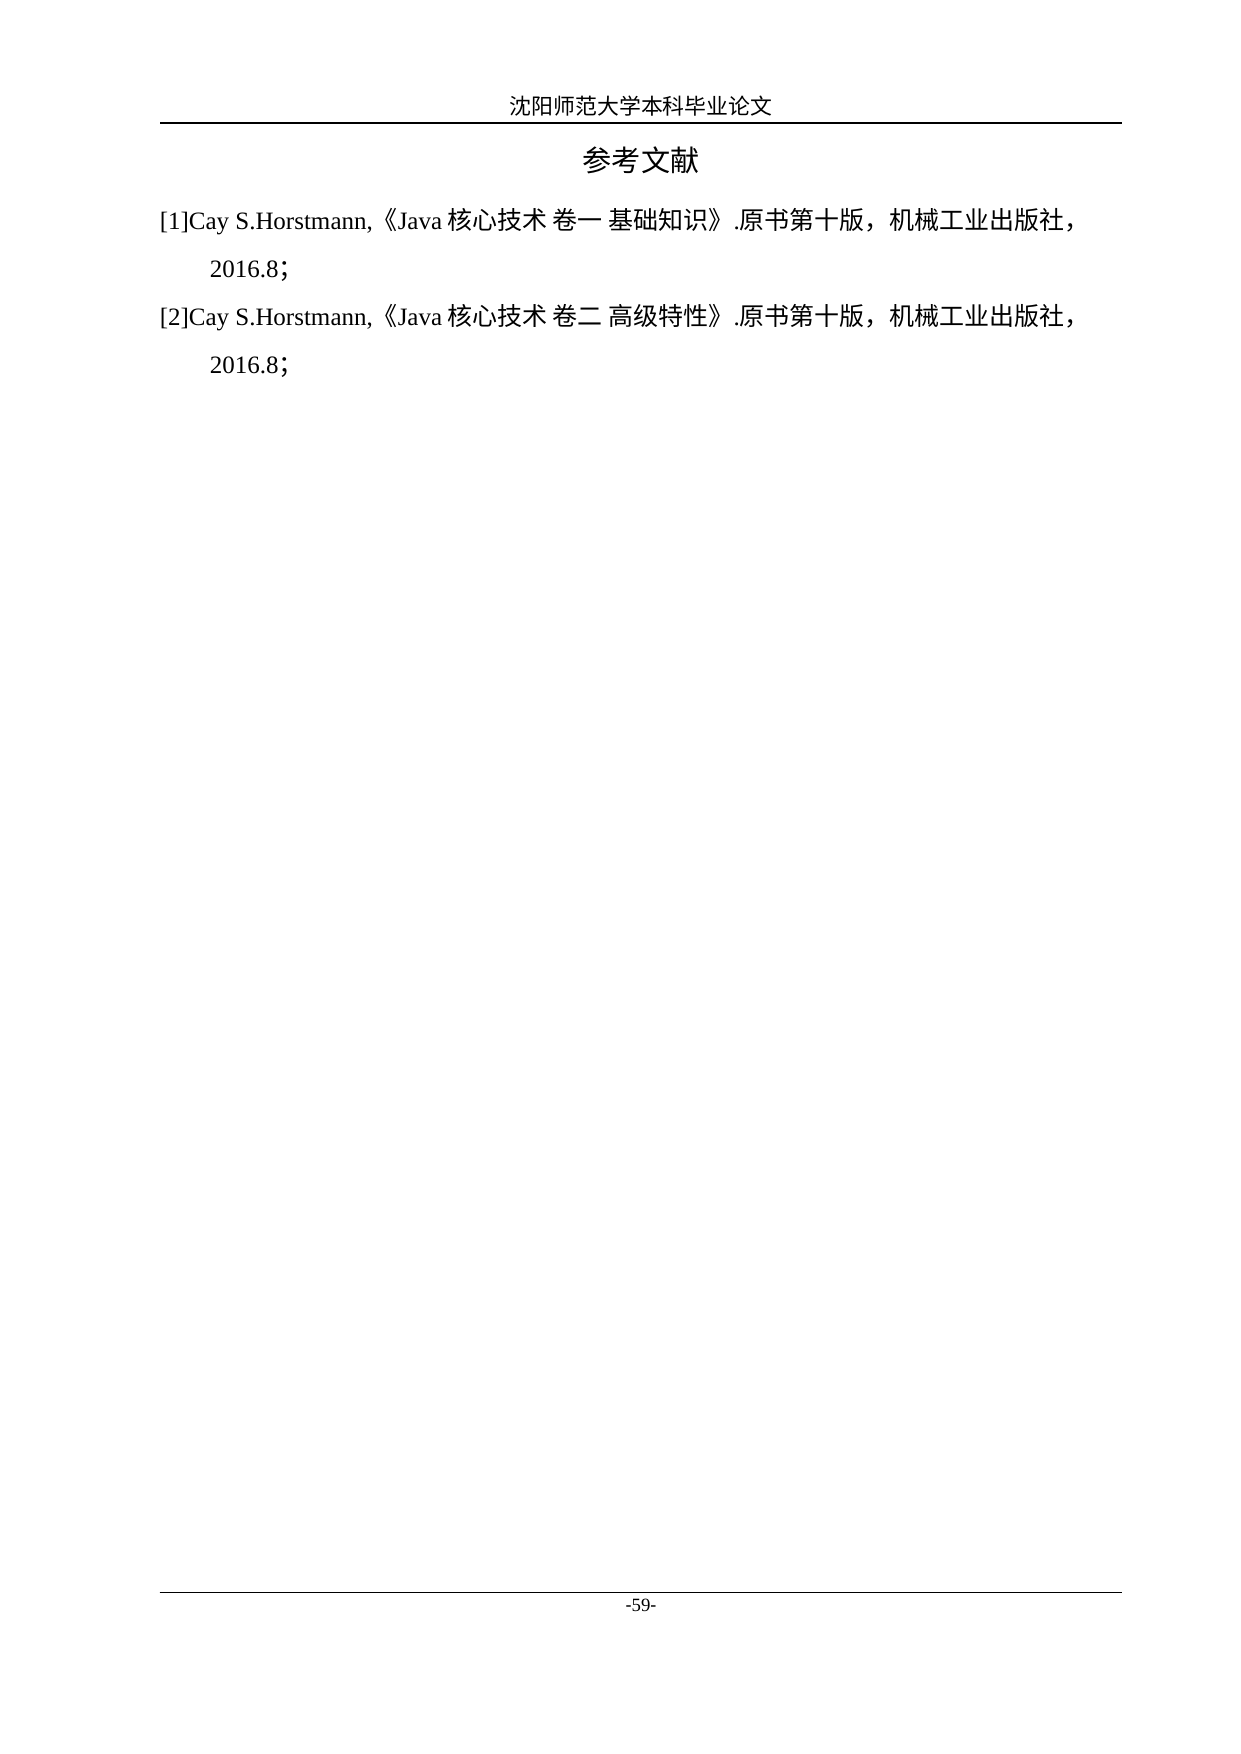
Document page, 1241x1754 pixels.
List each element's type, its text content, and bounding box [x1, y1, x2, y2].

text [2]Cay S.Horstmann,《Java核心技术 卷二 高级特性》.原书第十版，机械工业出版社，2016.8； [159, 287, 1122, 383]
subtitle 参考文献 [159, 126, 1122, 191]
text [1]Cay S.Horstmann,《Java核心技术 卷一 基础知识》.原书第十版，机械工业出版社，2016.8； [159, 191, 1122, 287]
